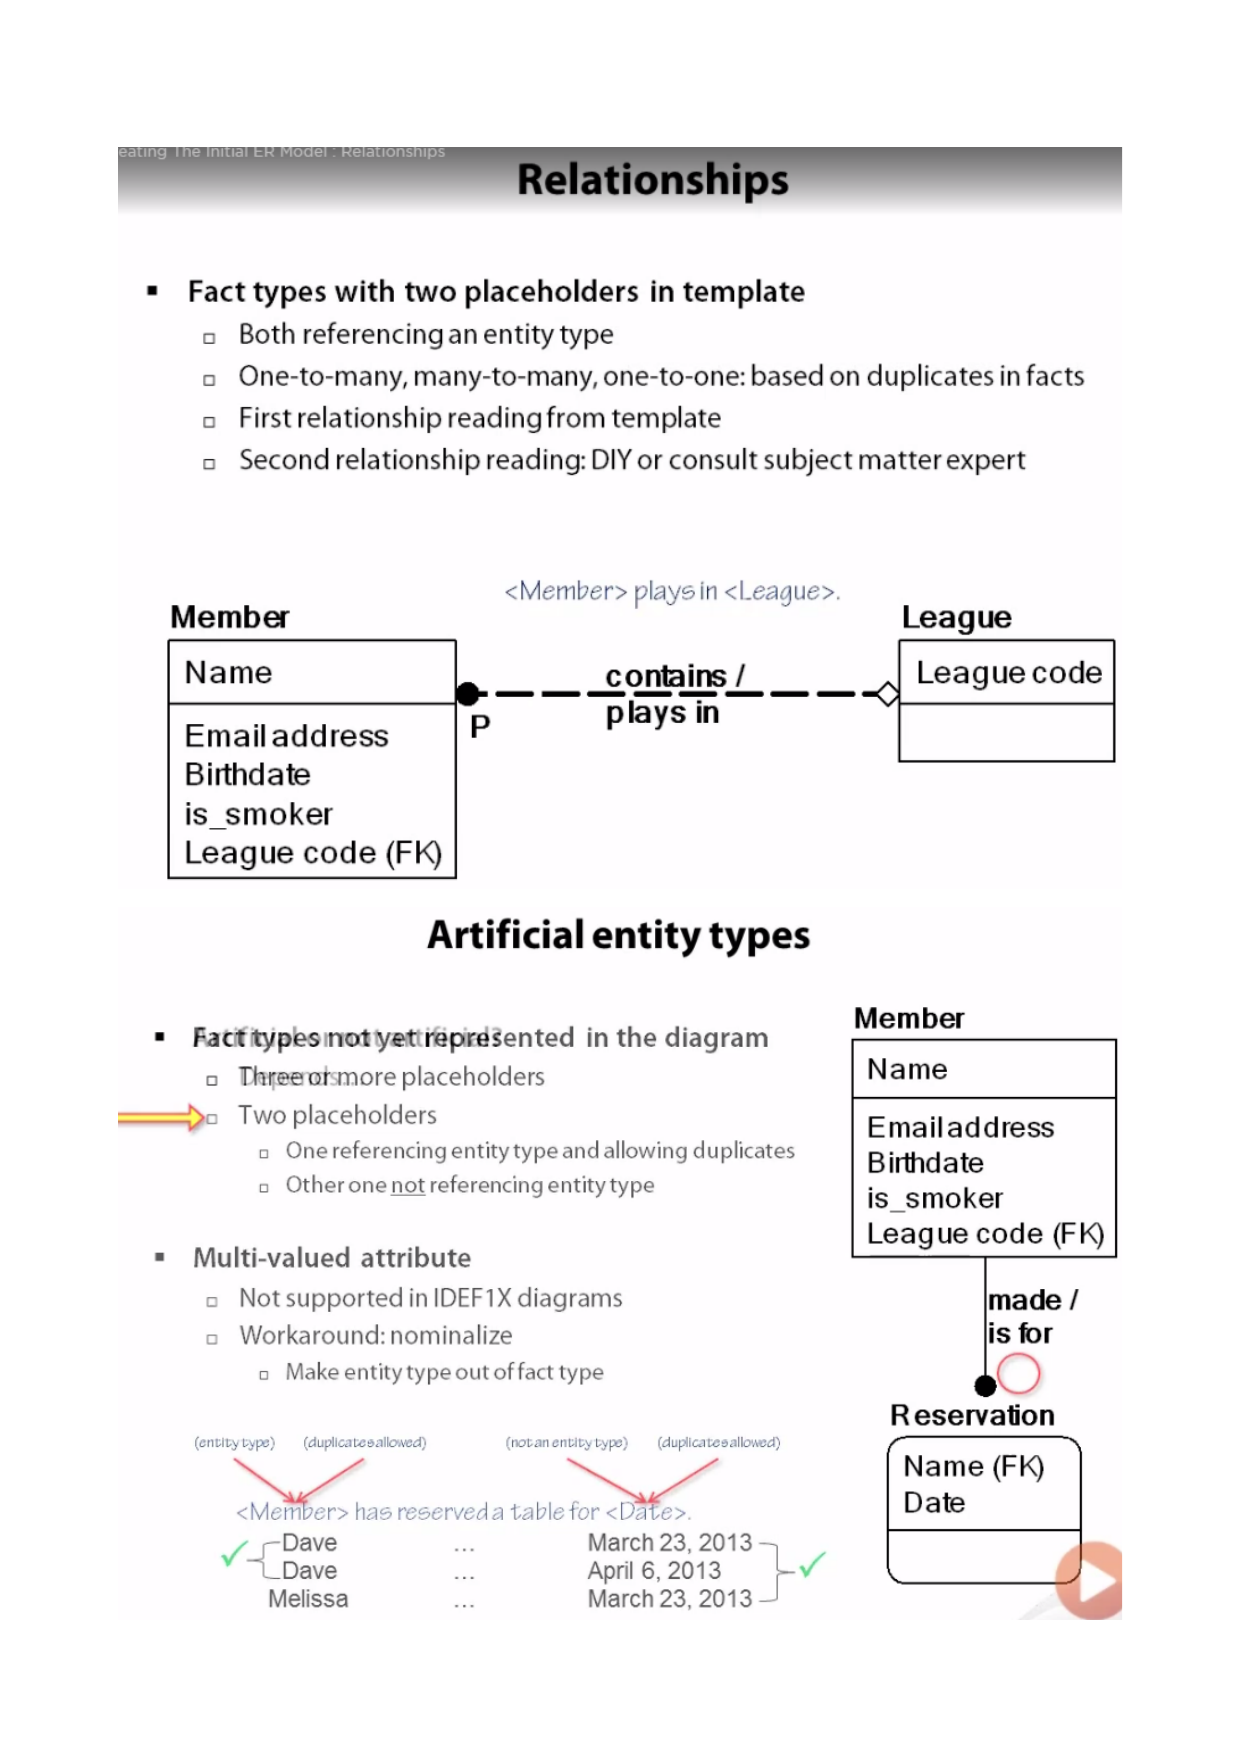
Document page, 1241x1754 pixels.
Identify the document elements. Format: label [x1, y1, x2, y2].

picture [118, 907, 1123, 1620]
picture [118, 147, 1123, 889]
